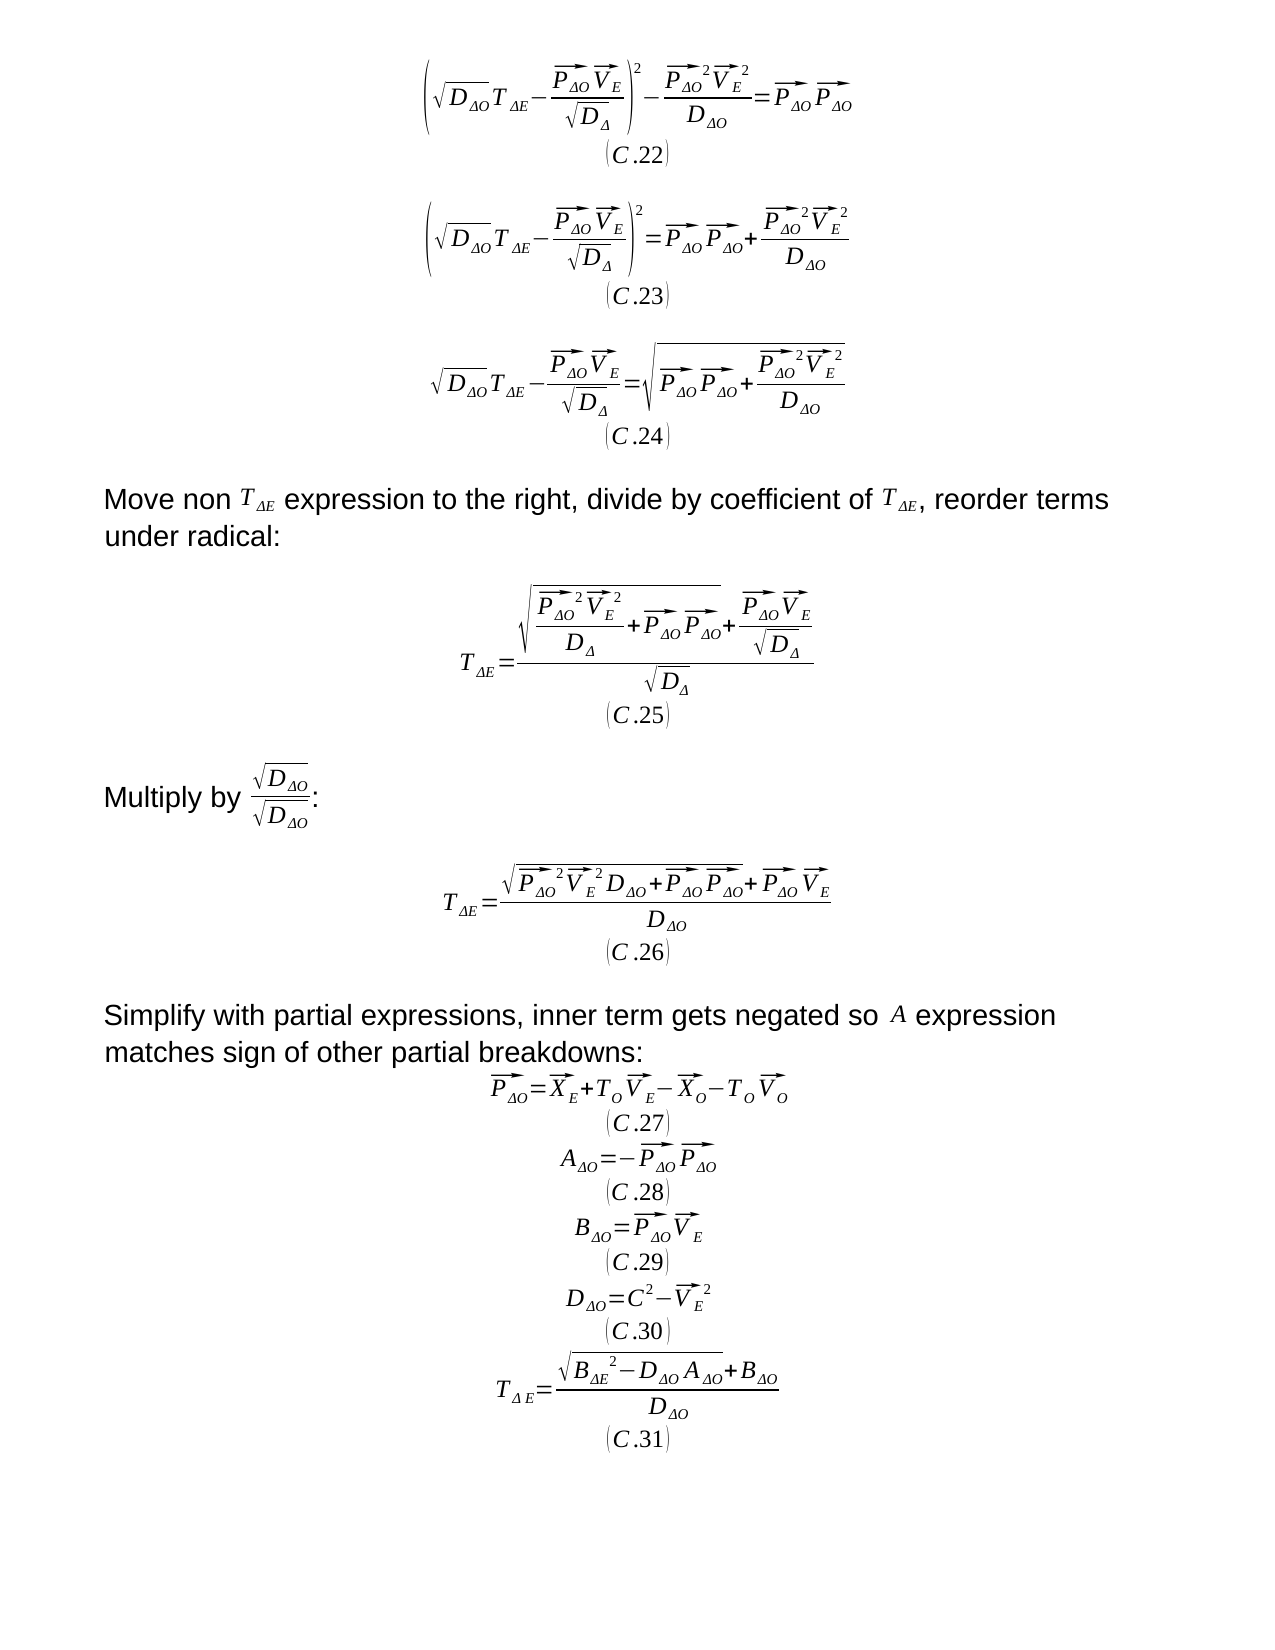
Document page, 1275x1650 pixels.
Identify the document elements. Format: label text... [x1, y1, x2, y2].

text Multiply by : [103, 761, 1172, 832]
text Move non expression to the right, divide by coefficient of , reorder terms under radical: [103, 482, 1172, 553]
text Simplify with partial expressions, inner term gets negated so expression matches sign of other partial breakdowns: [103, 998, 1172, 1068]
